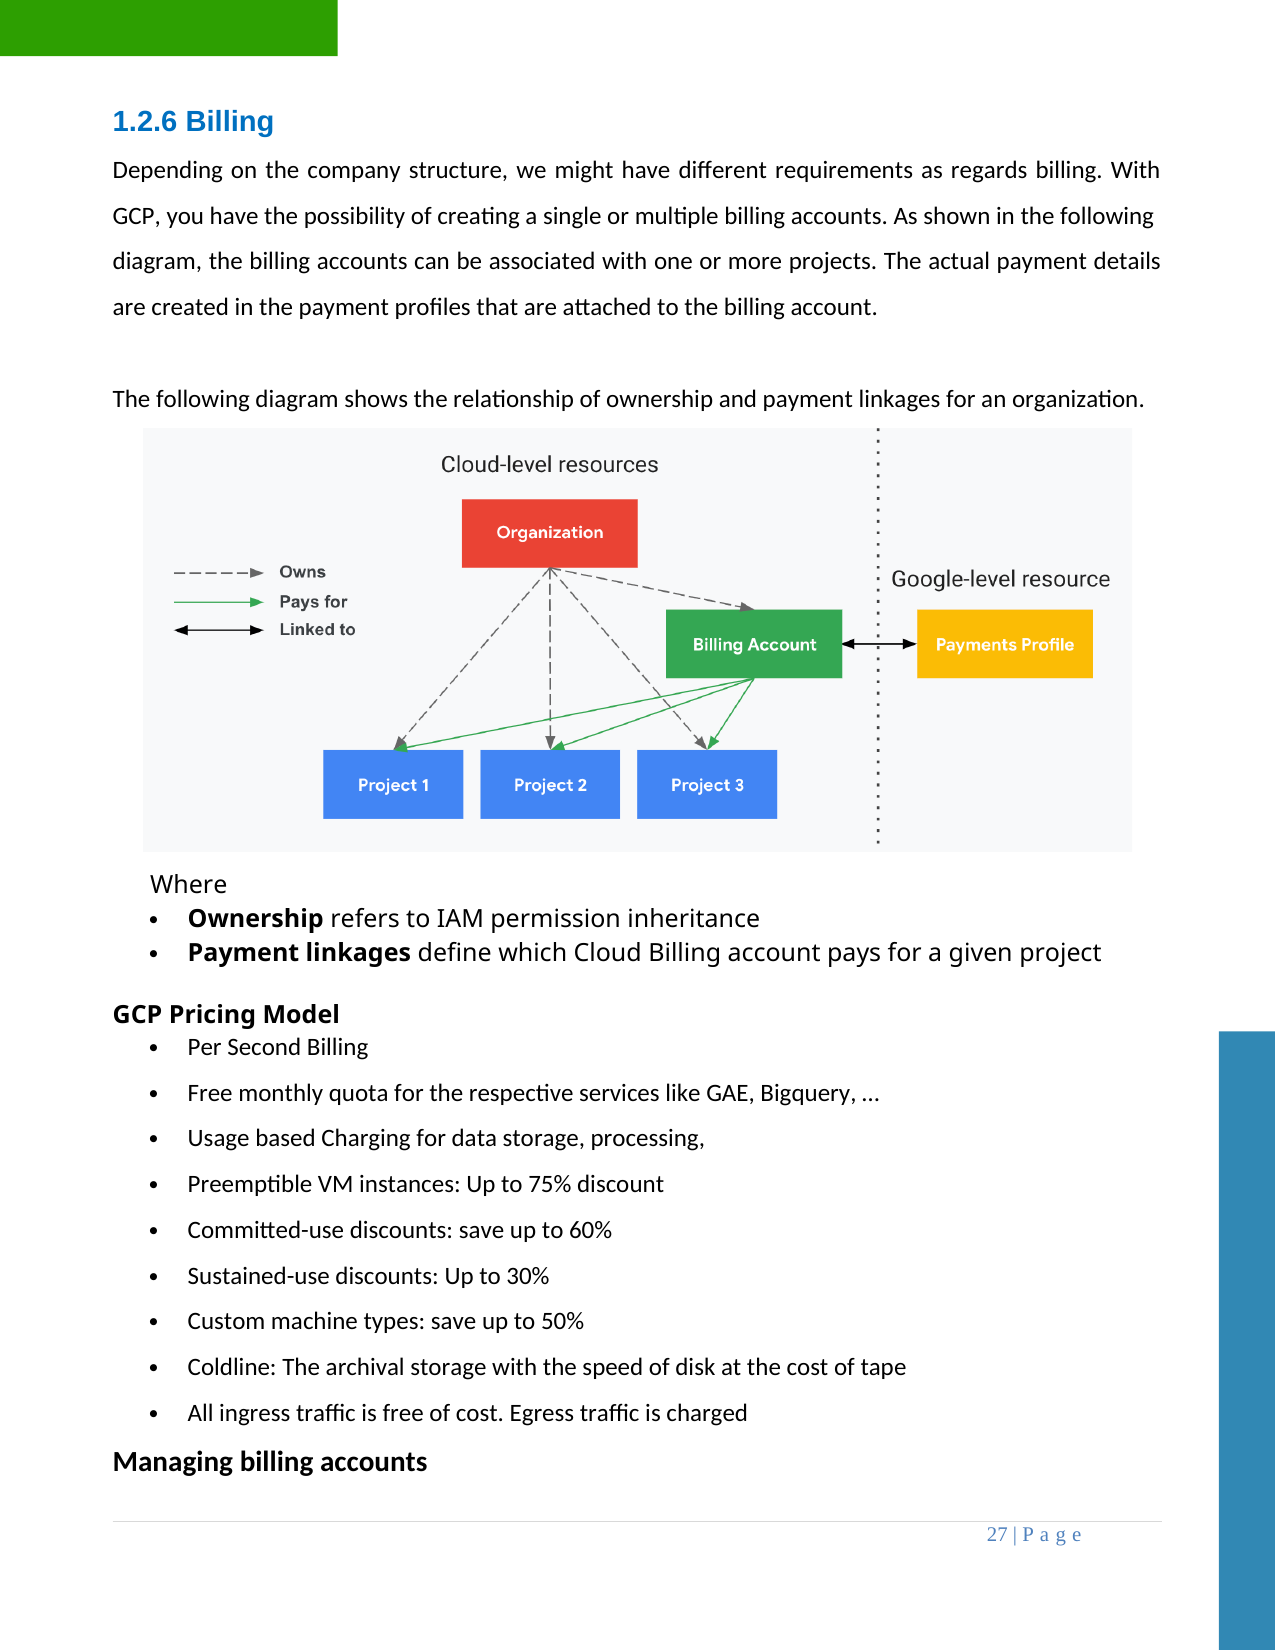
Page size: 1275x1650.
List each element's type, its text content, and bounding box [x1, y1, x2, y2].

list Free monthly quota for the respective services like GAE, Bigquery, … [150, 1077, 1162, 1107]
subtitle 1.2.6 Billing [112, 104, 1162, 137]
list Ownership refers to IAM permission inheritance [150, 901, 1162, 934]
text Managing billing accounts [112, 1443, 1162, 1478]
text Where [150, 866, 1162, 901]
list Preemptible VM instances: Up to 75% discount [150, 1168, 1162, 1199]
picture [143, 428, 1133, 852]
text GCP Pricing Model [112, 997, 1162, 1031]
list Per Second Billing [150, 1031, 1162, 1062]
text Depending on the company structure, we might have different requirements as regards billing. With GCP, you have the possibility of creating a single or multiple billing accounts. As shown in the following [112, 154, 1162, 230]
list Custom machine types: save up to 50% [150, 1306, 1162, 1336]
list Usage based Charging for data storage, processing, [150, 1123, 1162, 1153]
list Sustained-use discounts: Up to 30% [150, 1260, 1162, 1290]
list Payment linkages define which Cloud Billing account pays for a given project [150, 934, 1162, 969]
text The following diagram shows the relationship of ownership and payment linkages for an organization. [112, 383, 1162, 413]
text diagram, the billing accounts can be associated with one or more projects. The actual payment details are created in the payment profiles that are attached to the billing account. [112, 246, 1162, 322]
list Committed-use discounts: save up to 60% [150, 1214, 1162, 1244]
list Coldline: The archival storage with the speed of disk at the cost of tape [150, 1351, 1162, 1382]
list All ingress traffic is free of cost. Egress traffic is charged [150, 1397, 1162, 1427]
